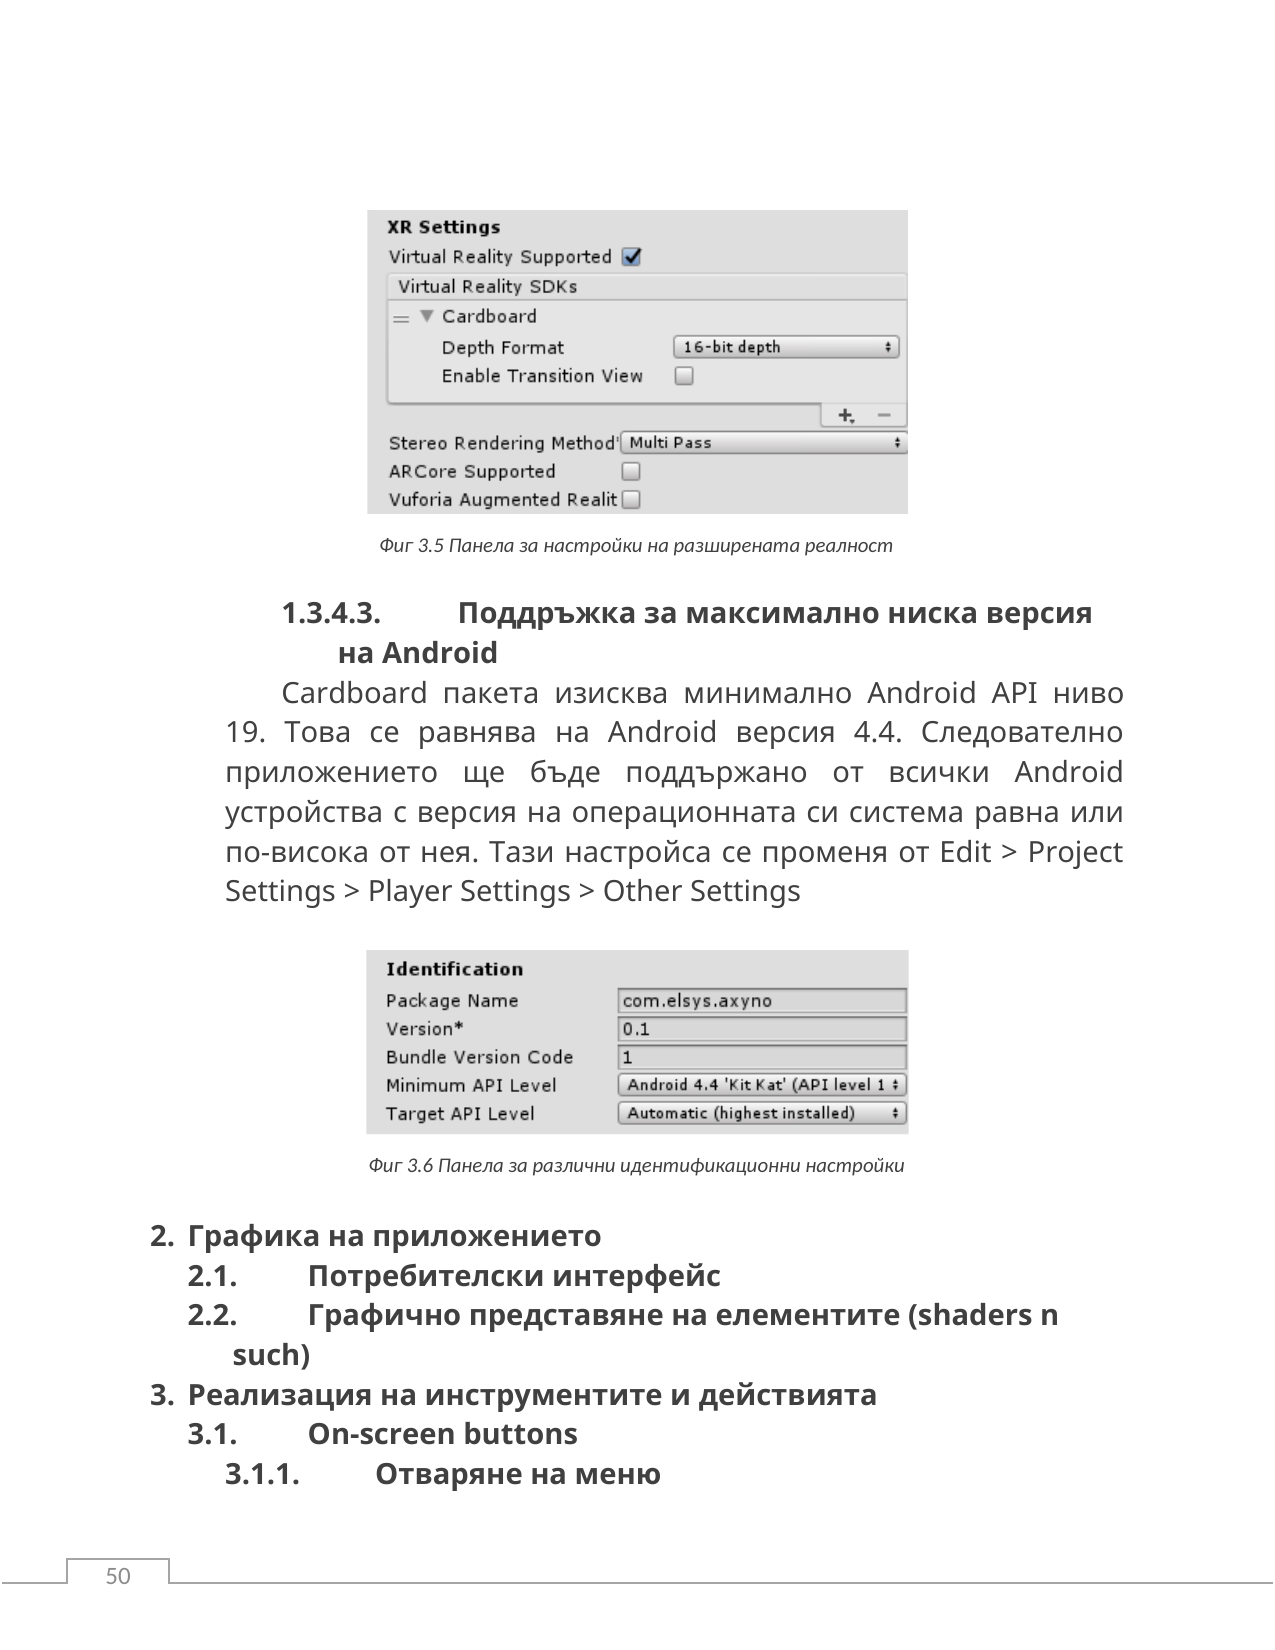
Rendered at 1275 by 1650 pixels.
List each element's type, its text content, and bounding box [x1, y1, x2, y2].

picture [366, 950, 909, 1136]
picture [367, 210, 908, 514]
list Графично представяне на елементите (shaders n such) [187, 1294, 1125, 1374]
list On-screen buttons [187, 1414, 1125, 1453]
list Поддръжка за максимално ниска версия на Android [281, 593, 1125, 672]
list Отваряне на меню [225, 1453, 1125, 1493]
list Графика на приложението [150, 1215, 1125, 1255]
text Cardboard пакета изисква минимално Android API ниво 19. Това се равнява на Android версия 4.4. Следователно приложението ще бъде поддържано от всички Android устройства с версия на операционната си система равна или по-висока от нея. Тази настройса се променя от Edit > Project Settings > Player Settings > Other Settings [225, 672, 1125, 910]
list Реализация на инструментите и действията [150, 1374, 1125, 1414]
list Потребителски интерфейс [187, 1255, 1125, 1294]
